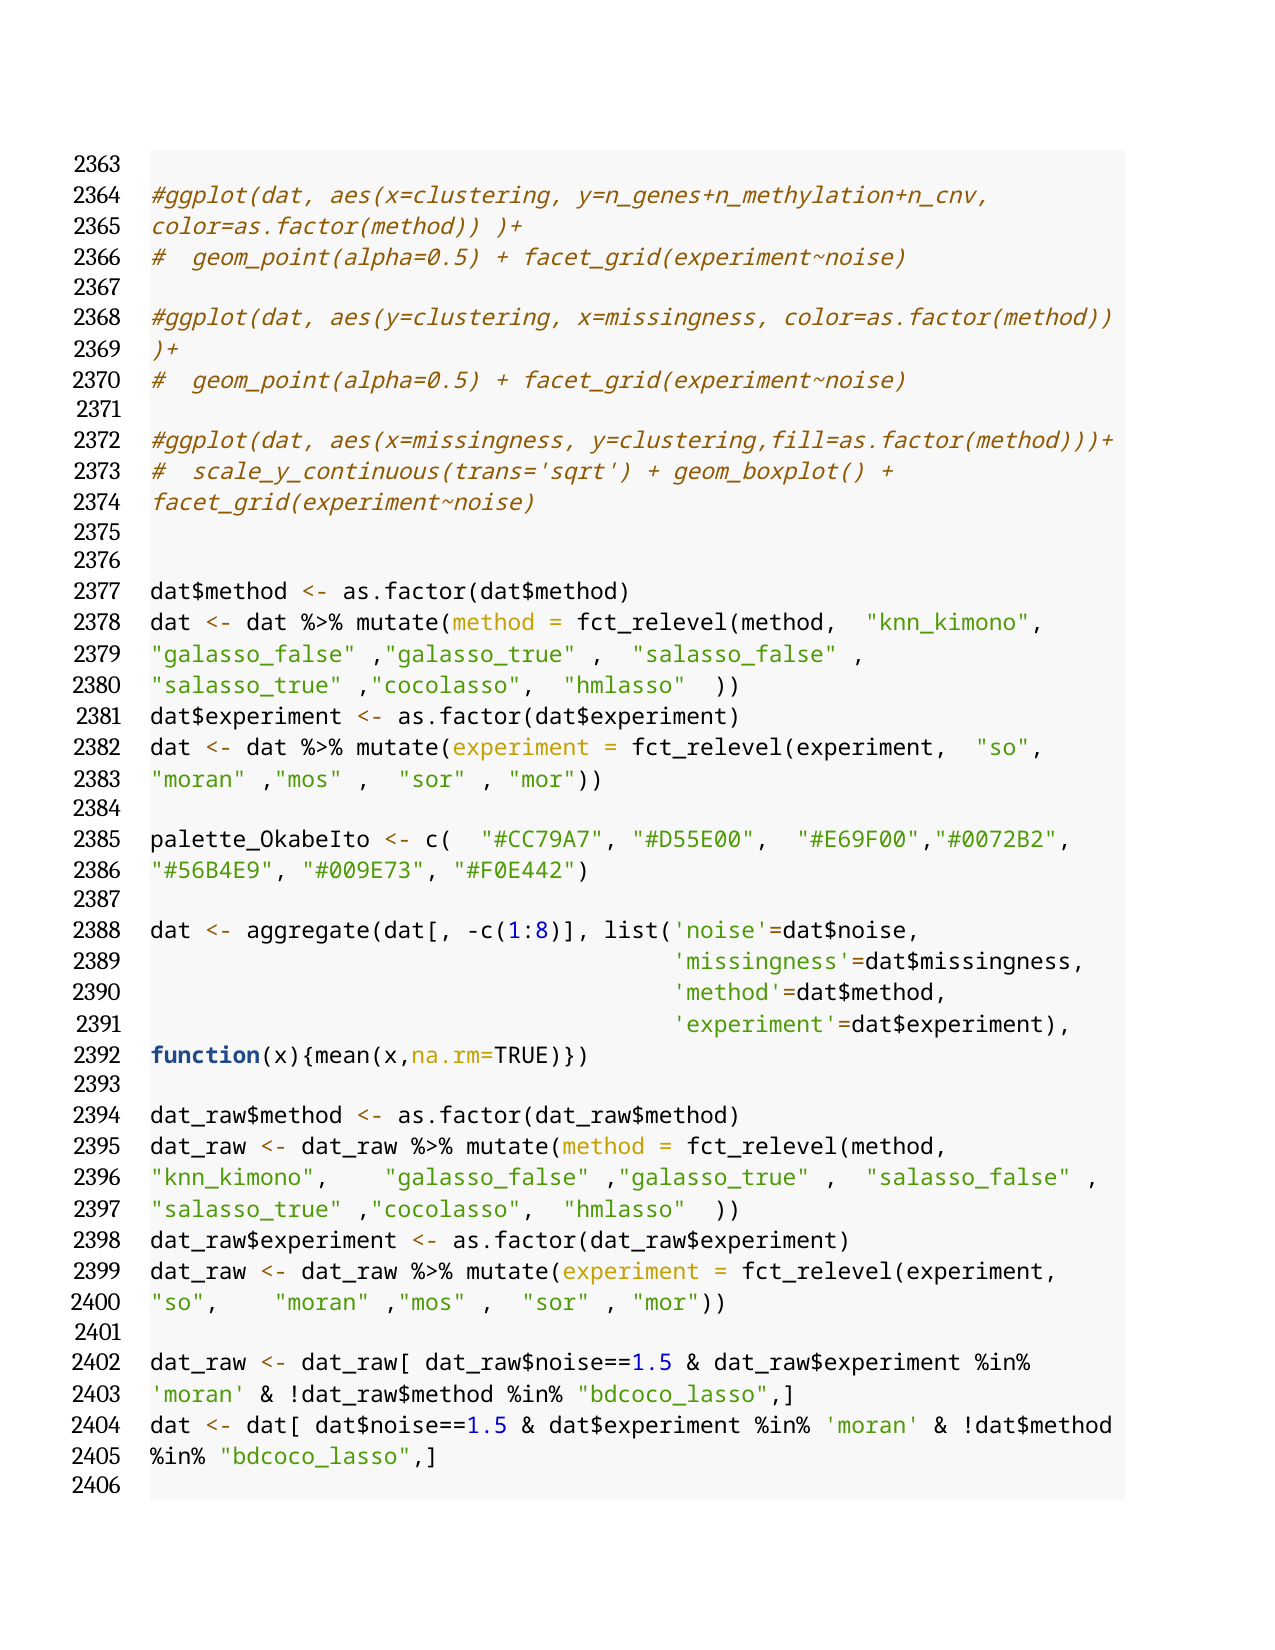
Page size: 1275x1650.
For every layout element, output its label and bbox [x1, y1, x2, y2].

text [150, 150, 1125, 1500]
